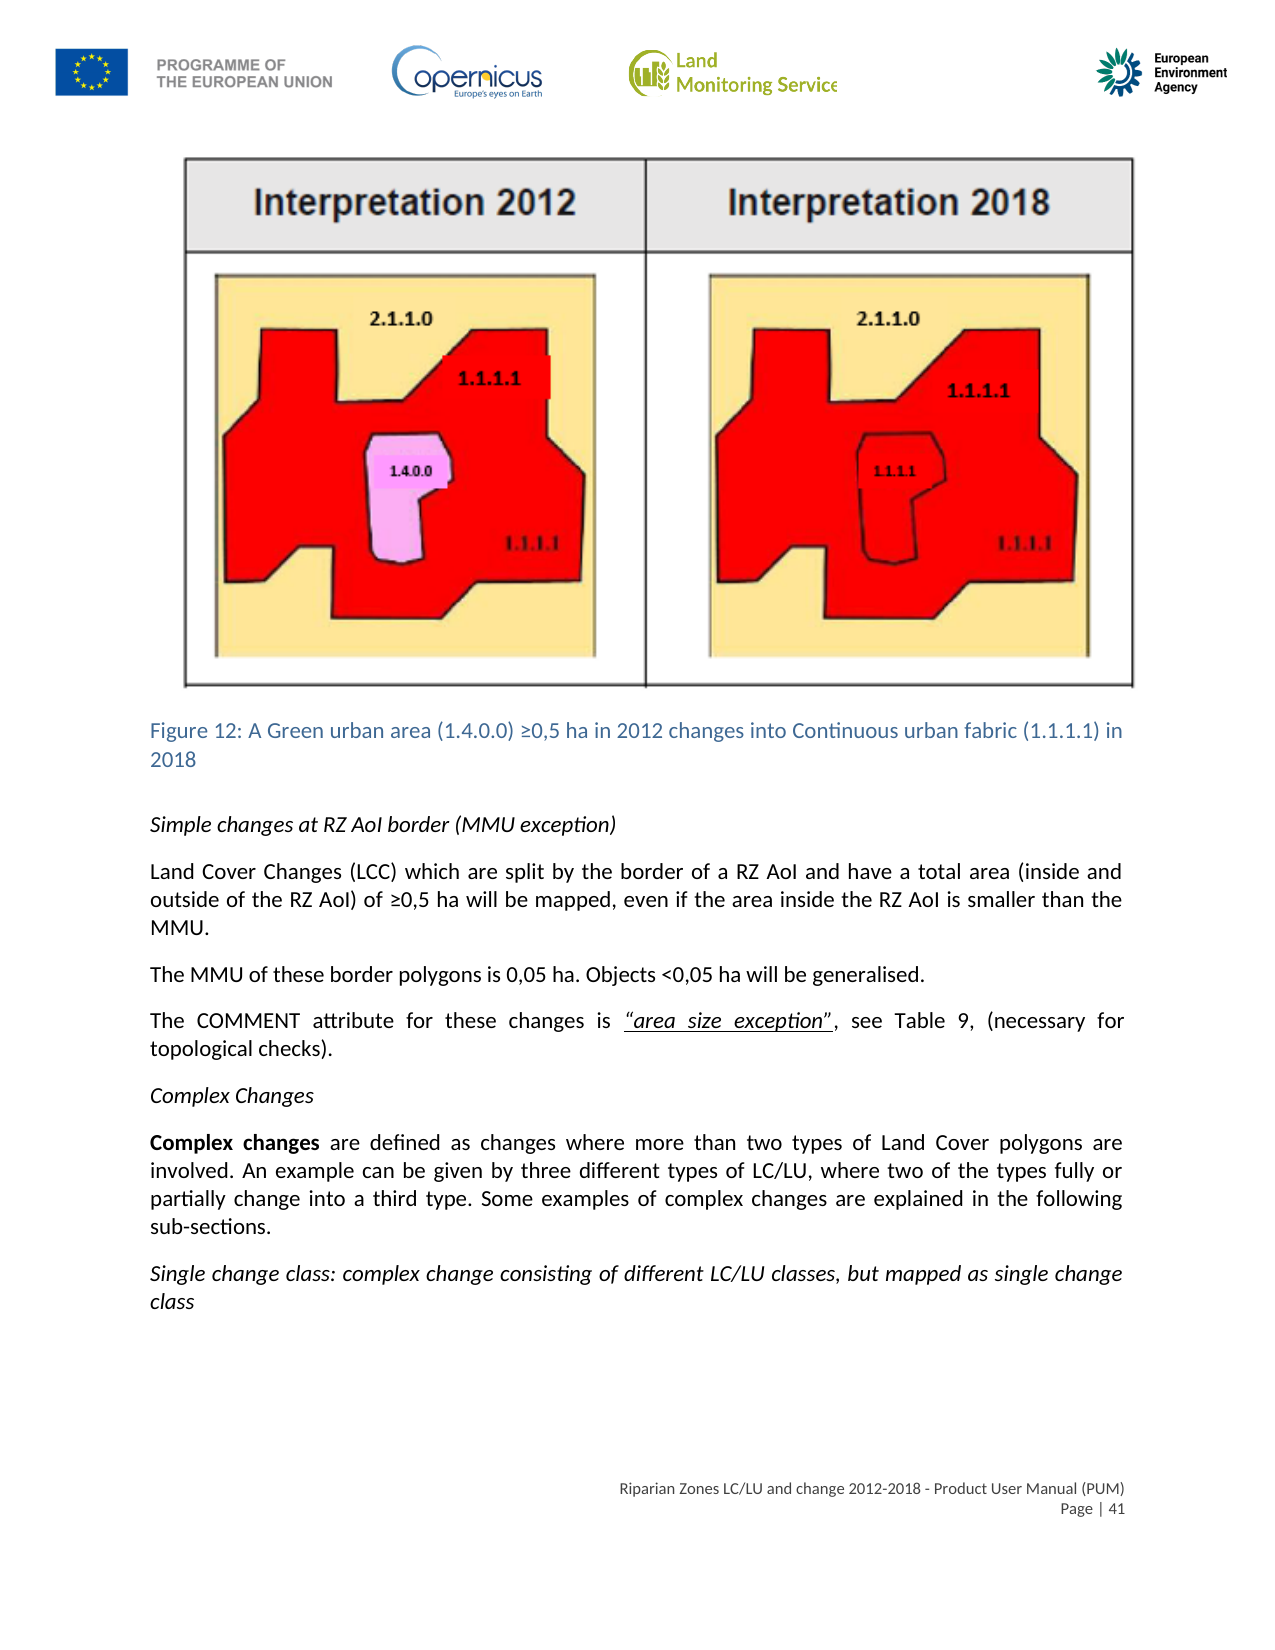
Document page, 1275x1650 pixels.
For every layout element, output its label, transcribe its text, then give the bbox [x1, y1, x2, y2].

text The COMMENT attribute for these changes is “area size exception”, see Table 9, (necessary for topological checks). [150, 1007, 1125, 1063]
text Simple changes at RZ AoI border (MMU exception) [150, 810, 1125, 838]
picture [628, 50, 837, 97]
picture [168, 150, 1144, 692]
text The MMU of these border polygons is 0,05 ha. Objects <0,05 ha will be generalised. [150, 960, 1125, 988]
picture [371, 15, 560, 130]
picture [29, 21, 351, 124]
text Single change class: complex change consisting of different LC/LU classes, but mapped as single change class [150, 1259, 1125, 1315]
text Complex Changes [150, 1081, 1125, 1109]
text Land Cover Changes (LCC) which are split by the border of a RZ AoI and have a total area (inside and outside of the RZ AoI) of ≥0,5 ha will be mapped, even if the area inside the RZ AoI is smaller than the MMU. [150, 857, 1125, 941]
text Complex changes are defined as changes where more than two types of Land Cover polygons are involved. An example can be given by three different types of LC/LU, where two of the types fully or partially change into a third type. Some examples of complex changes are explained in the following sub-sections. [150, 1128, 1125, 1240]
text Figure 12: A Green urban area (1.4.0.0) ≥0,5 ha in 2012 changes into Continuous urban fabric (1.1.1.1) in 2018 [150, 717, 1125, 773]
picture [1094, 46, 1228, 97]
